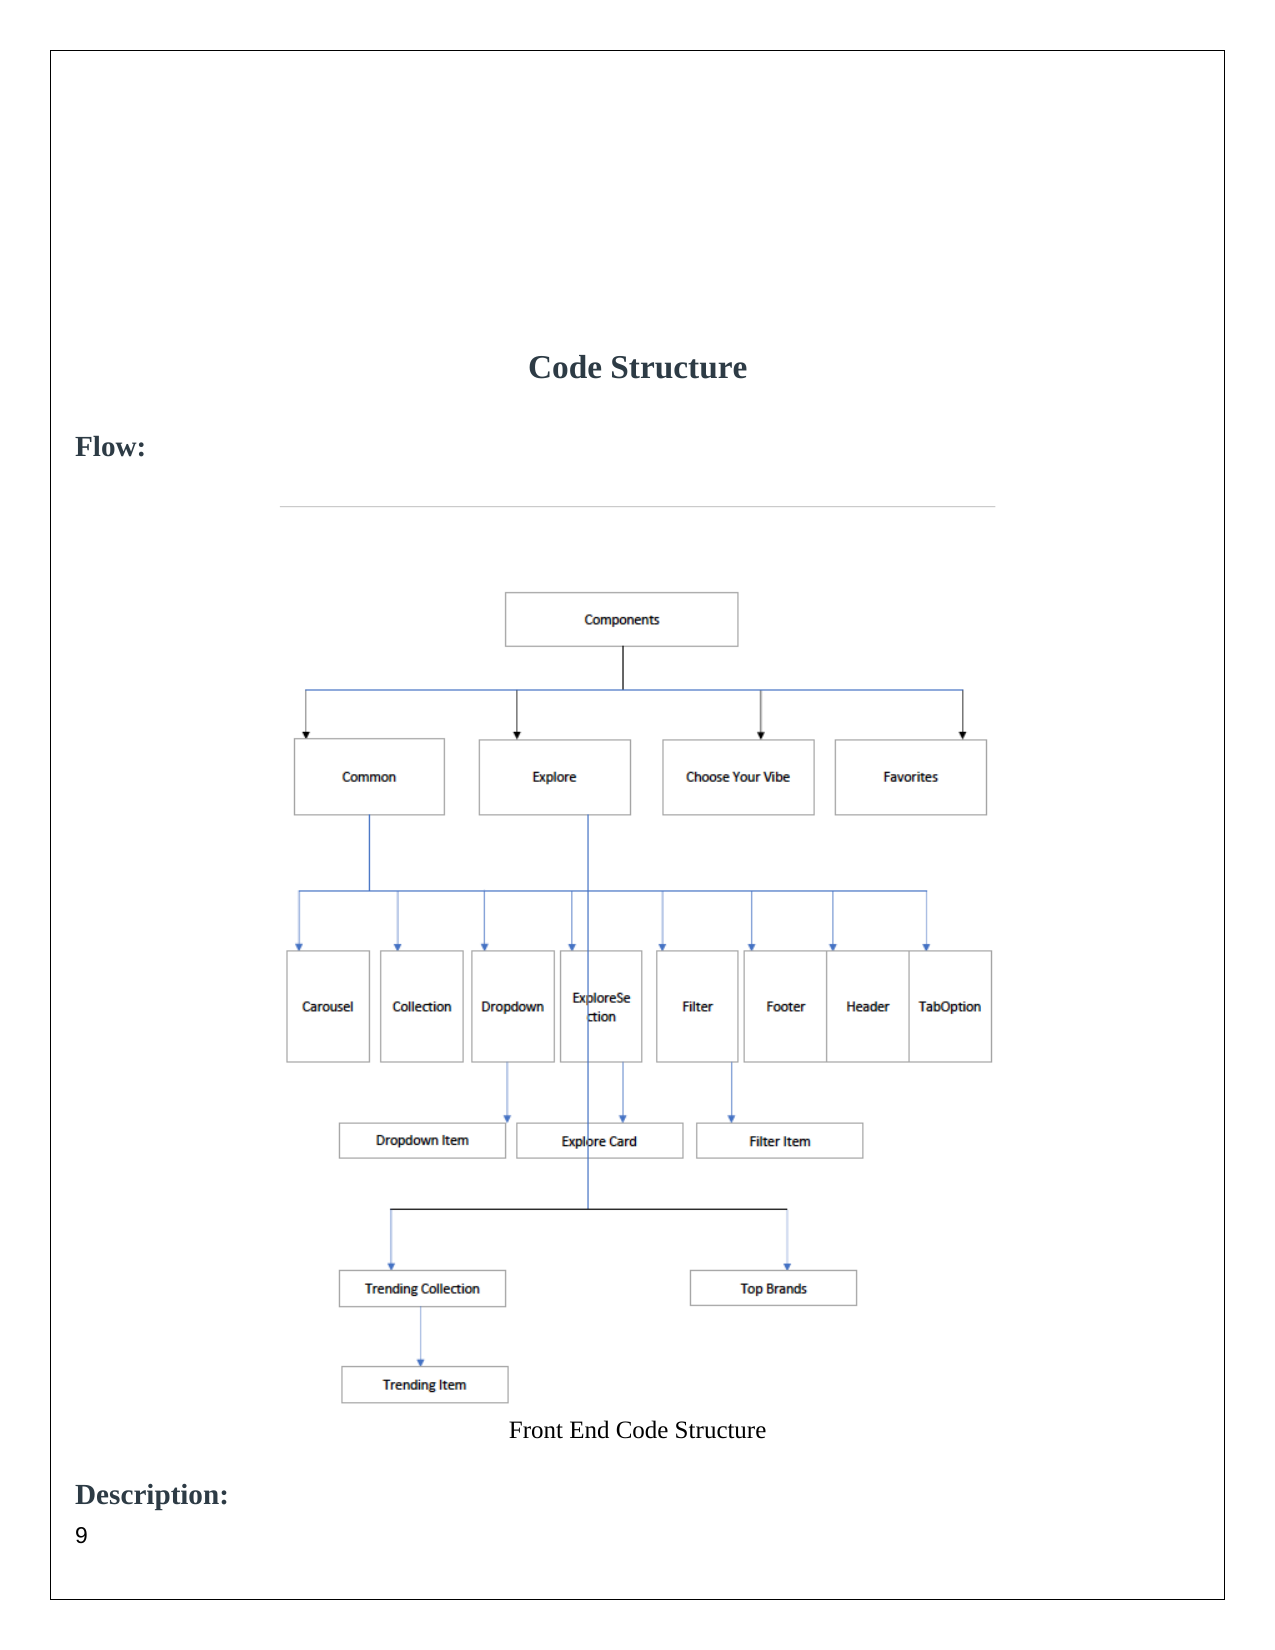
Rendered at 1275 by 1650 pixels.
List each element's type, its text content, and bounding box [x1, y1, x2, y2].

text Flow: [75, 429, 1200, 463]
picture [279, 506, 996, 1416]
text Front End Code Structure [75, 1415, 1200, 1444]
text Code Structure [75, 347, 1200, 385]
text Description: [75, 1477, 1200, 1511]
